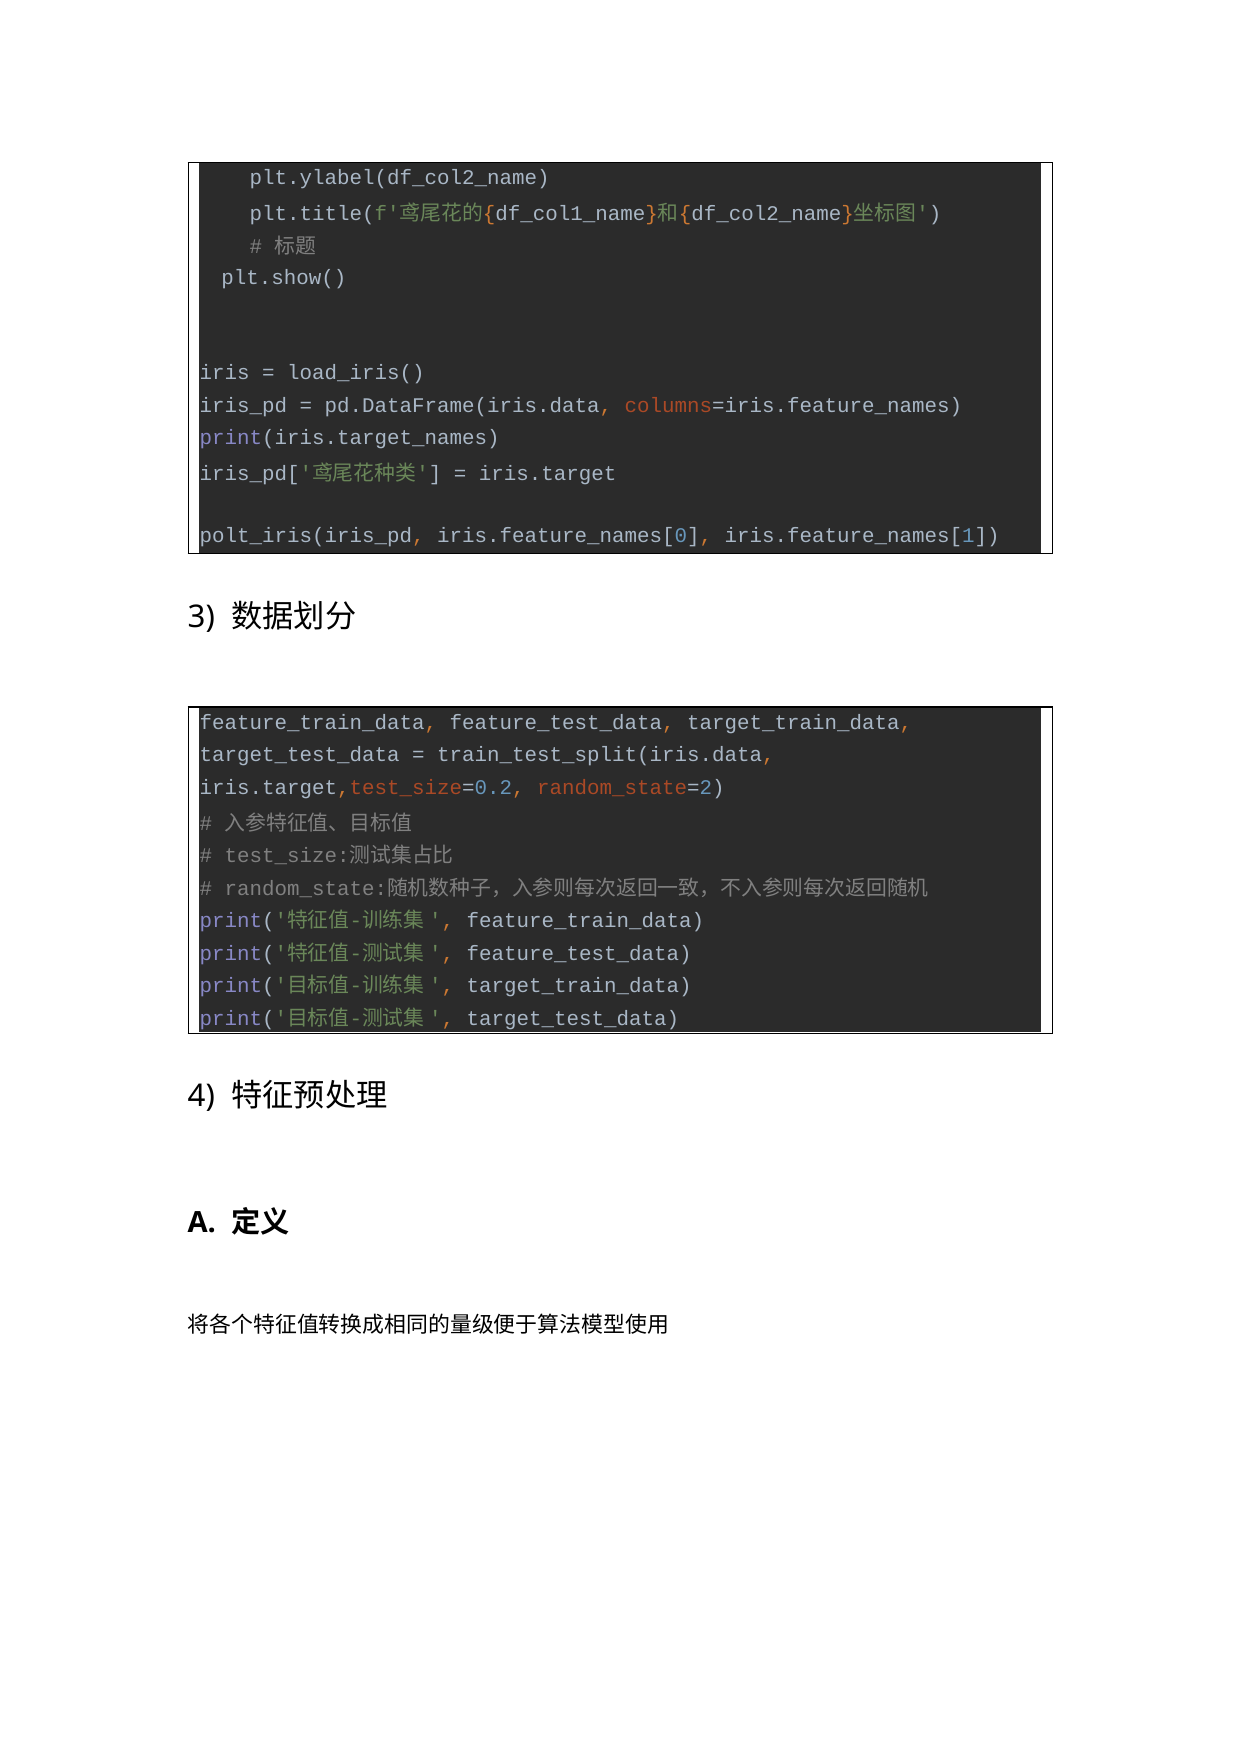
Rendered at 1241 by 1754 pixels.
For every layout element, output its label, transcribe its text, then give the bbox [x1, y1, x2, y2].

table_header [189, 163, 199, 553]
subtitle 定义 [187, 1188, 1053, 1253]
subtitle 数据划分 [187, 581, 1053, 646]
subtitle 特征预处理 [187, 1061, 1053, 1126]
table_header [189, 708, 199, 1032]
text 将各个特征值转换成相同的量级便于算法模型使用 [187, 1307, 1053, 1339]
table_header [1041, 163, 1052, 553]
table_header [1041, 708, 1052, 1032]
